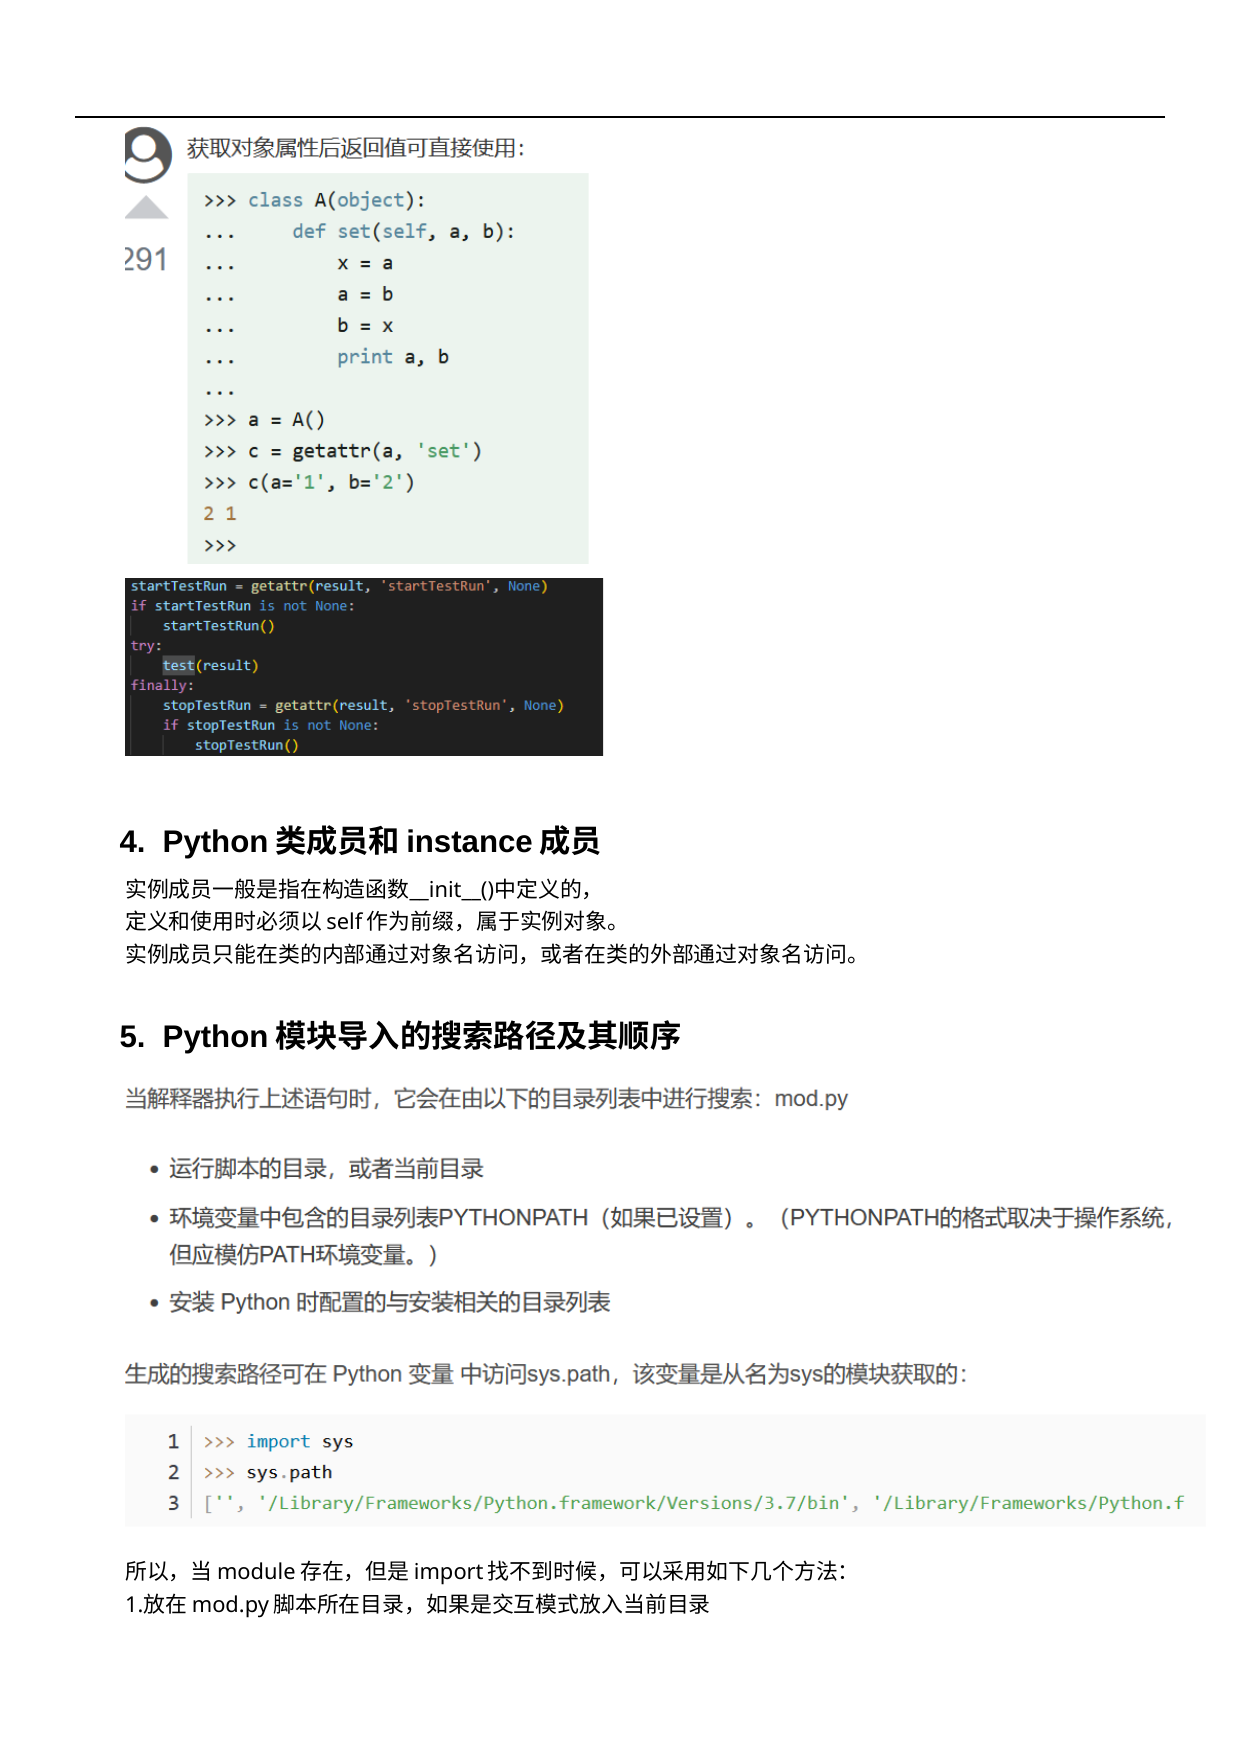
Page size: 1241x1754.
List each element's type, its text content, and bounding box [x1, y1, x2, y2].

subtitle Python类成员和instance成员 [119, 806, 1165, 871]
text 所以，当module存在，但是import找不到时候，可以采用如下几个方法： [75, 1554, 1165, 1586]
text 1.放在mod.py脚本所在目录，如果是交互模式放入当前目录 [75, 1586, 1165, 1619]
text 实例成员只能在类的内部通过对象名访问，‌或者在类的外部通过对象名访问。‌ [75, 936, 1165, 969]
subtitle Python模块导入的搜索路径及其顺序 [119, 1001, 1165, 1066]
text 定义和使用时必须以self作为前缀，‌属于实例对象。‌ [75, 904, 1165, 936]
text 实例成员一般是指在构造函数__init__()中定义的，‌ [75, 871, 1165, 904]
